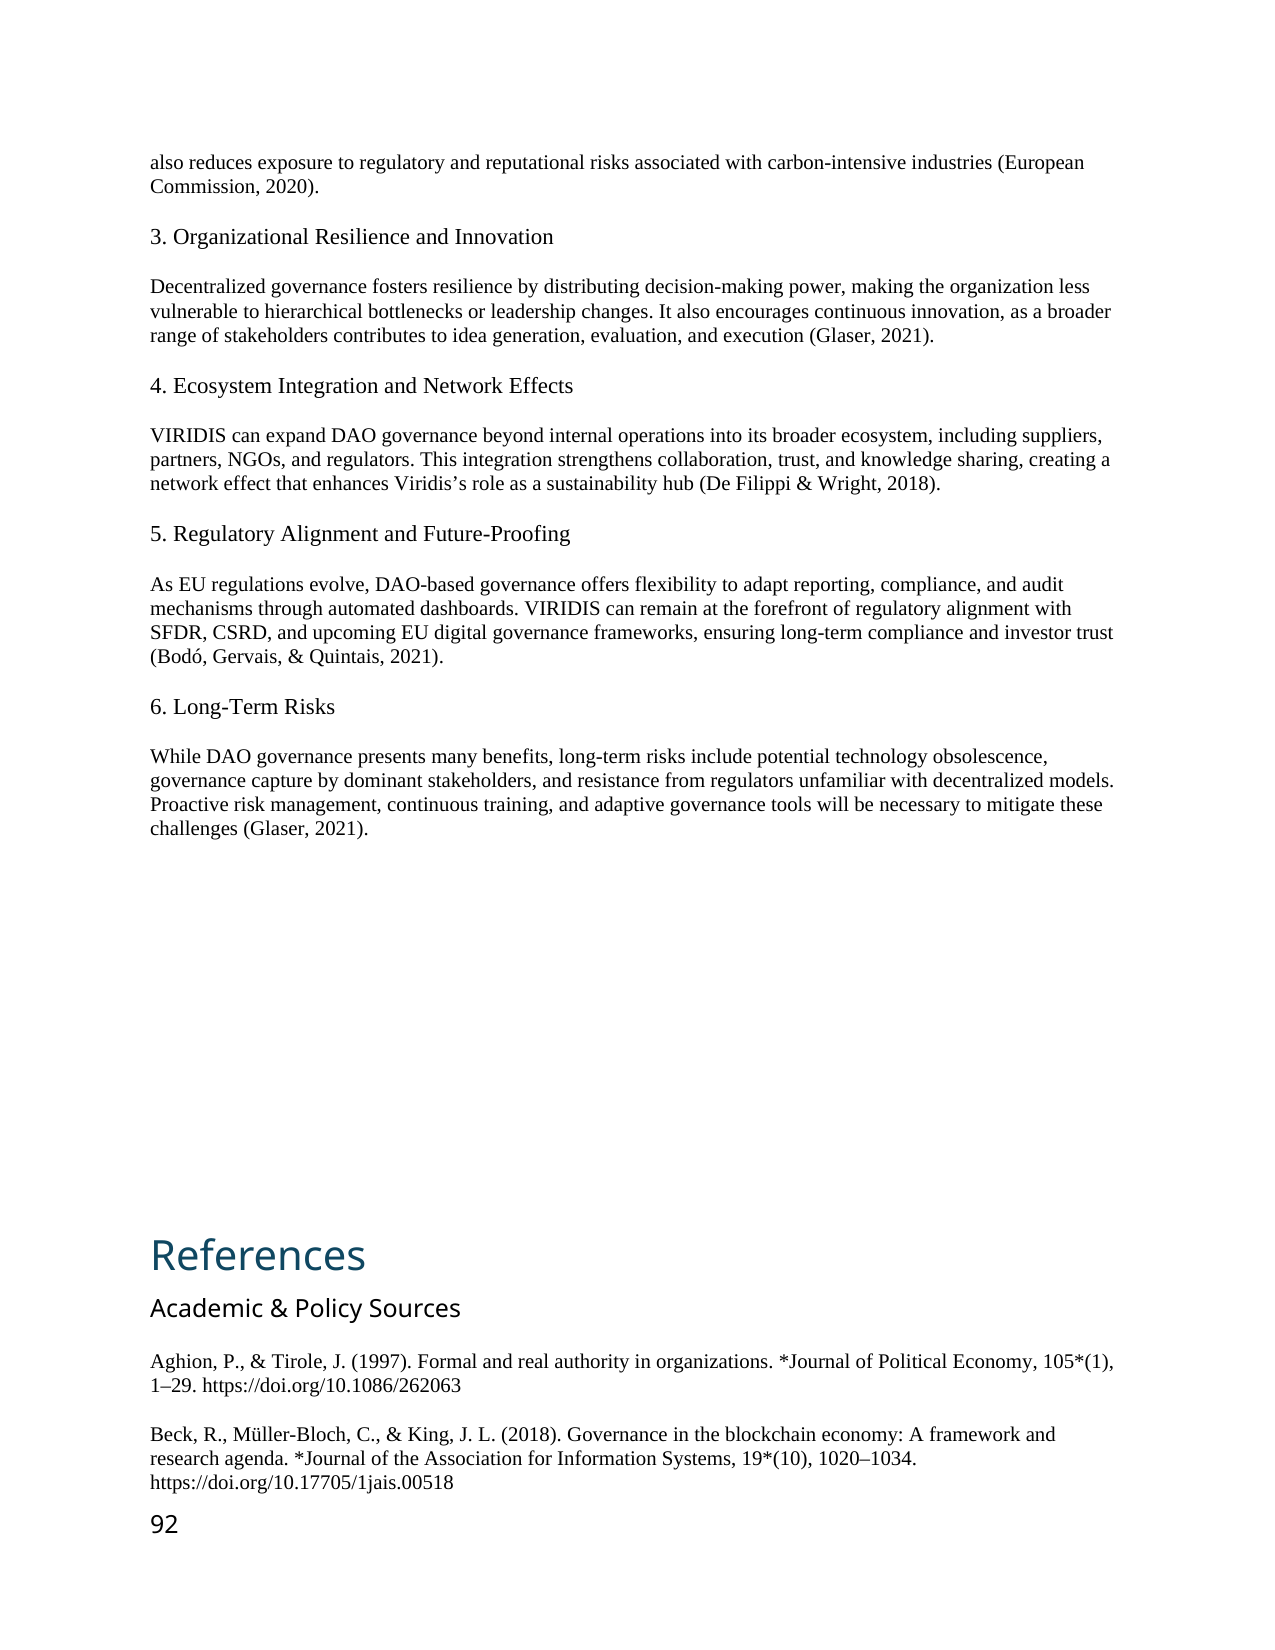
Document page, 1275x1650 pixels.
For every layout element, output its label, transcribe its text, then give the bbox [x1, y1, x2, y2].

text 6. Long-Term Risks [150, 693, 1125, 719]
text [150, 150, 1125, 198]
text 4. Ecosystem Integration and Network Effects [150, 372, 1125, 398]
text 3. Organizational Resilience and Innovation [150, 223, 1125, 249]
subtitle References [150, 1226, 1125, 1283]
text While DAO governance presents many benefits, long-term risks include potential technology obsolescence, governance capture by dominant stakeholders, and resistance from regulators unfamiliar with decentralized models. Proactive risk management, continuous training, and adaptive governance tools will be necessary to mitigate these challenges (Glaser, 2021). [150, 744, 1125, 840]
text Beck, R., Müller-Bloch, C., & King, J. L. (2018). Governance in the blockchain economy: A framework and research agenda. *Journal of the Association for Information Systems, 19*(10), 1020–1034. https://doi.org/10.17705/1jais.00518 [150, 1421, 1125, 1494]
text VIRIDIS can expand DAO governance beyond internal operations into its broader ecosystem, including suppliers, partners, NGOs, and regulators. This integration strengthens collaboration, trust, and knowledge sharing, creating a network effect that enhances Viridis’s role as a sustainability hub (De Filippi & Wright, 2018). [150, 423, 1125, 495]
text As EU regulations evolve, DAO-based governance offers flexibility to adapt reporting, compliance, and audit mechanisms through automated dashboards. VIRIDIS can remain at the forefront of regulatory alignment with SFDR, CSRD, and upcoming EU digital governance frameworks, ensuring long-term compliance and investor trust (Bodó, Gervais, & Quintais, 2021). [150, 572, 1125, 668]
text 5. Regulatory Alignment and Future-Proofing [150, 520, 1125, 547]
text Aghion, P., & Tirole, J. (1997). Formal and real authority in organizations. *Journal of Political Economy, 105*(1), 1–29. https://doi.org/10.1086/262063 [150, 1349, 1125, 1397]
text Decentralized governance fosters resilience by distributing decision-making power, making the organization less vulnerable to hierarchical bottlenecks or leadership changes. It also encourages continuous innovation, as a broader range of stakeholders contributes to idea generation, evaluation, and execution (Glaser, 2021). [150, 274, 1125, 347]
text Academic & Policy Sources [150, 1291, 1125, 1325]
